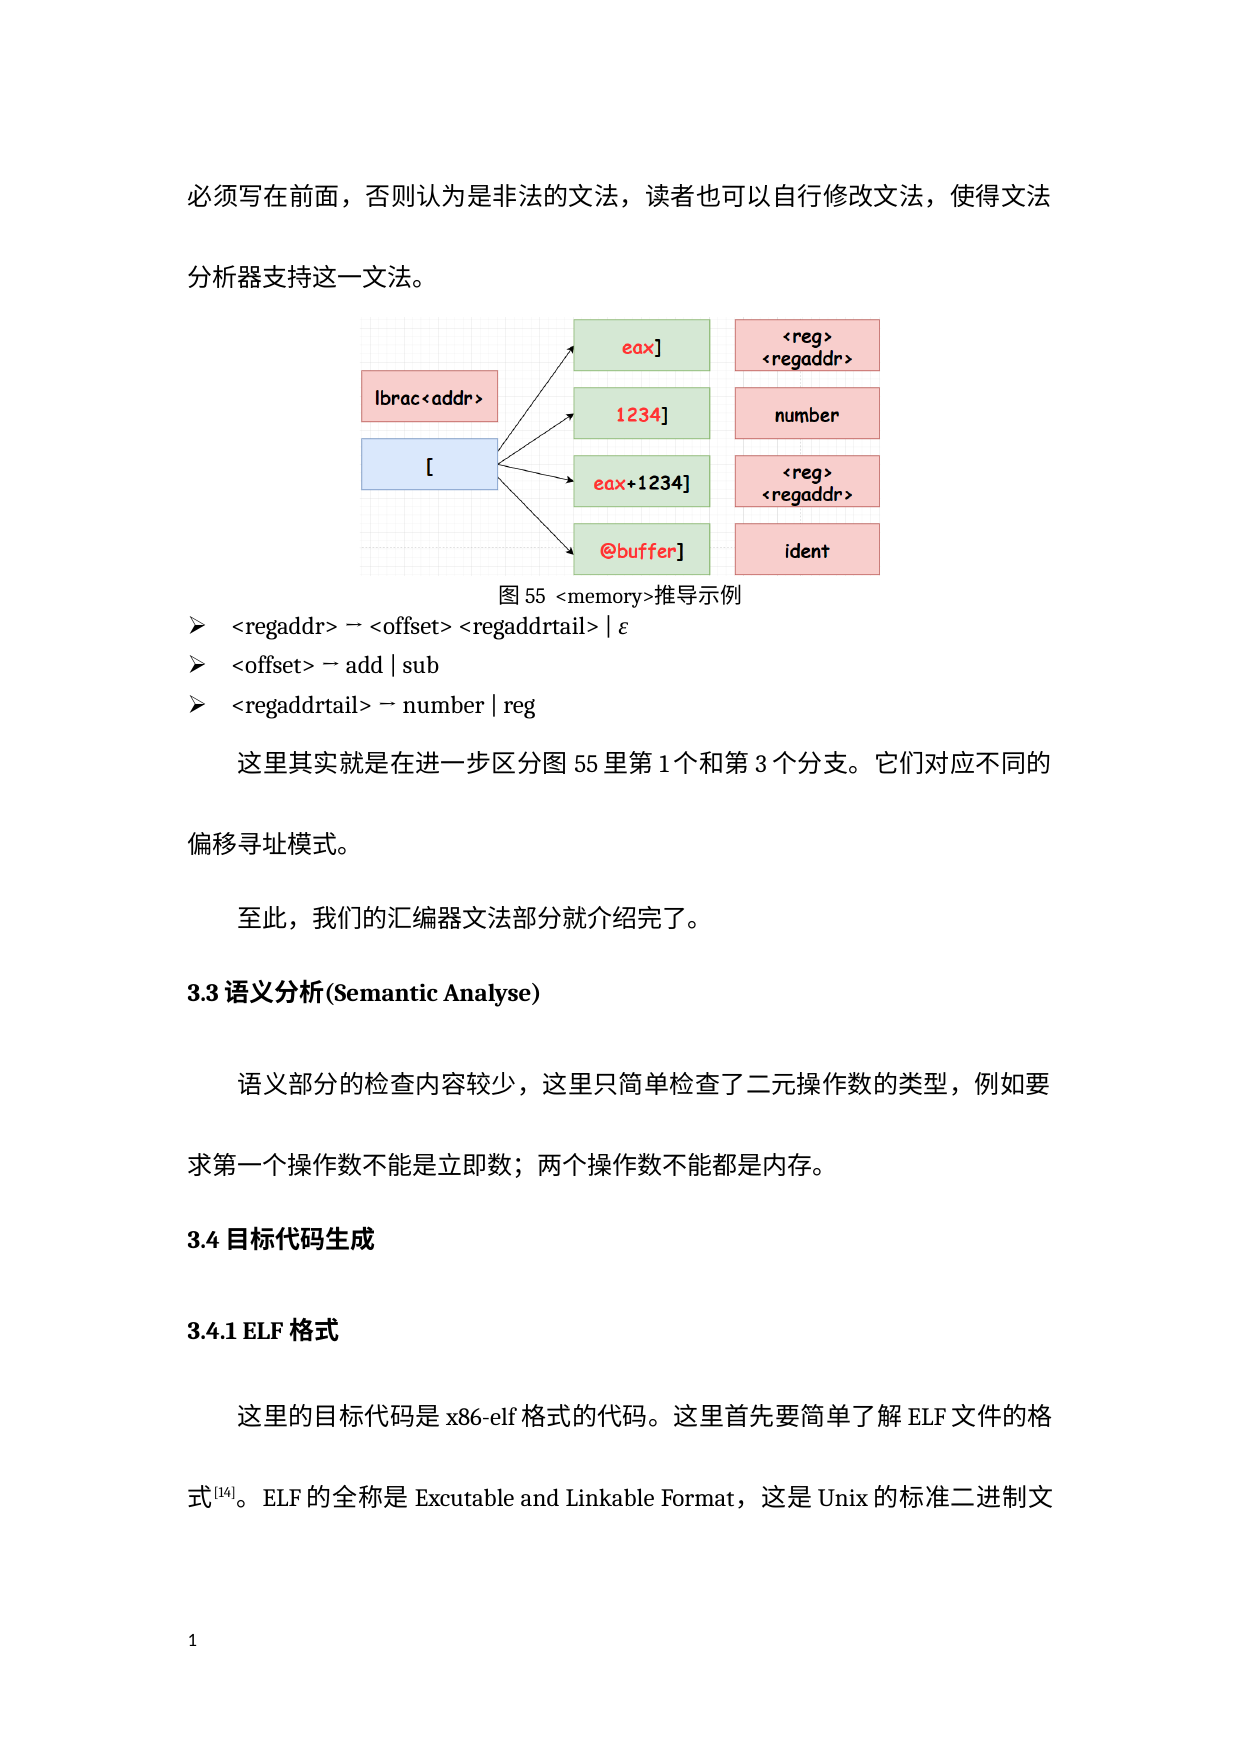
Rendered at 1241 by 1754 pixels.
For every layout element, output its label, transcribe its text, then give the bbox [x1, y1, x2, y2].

picture [359, 317, 881, 576]
subtitle 3.4.1 ELF 格式 [187, 1296, 1053, 1361]
text 图55 <memory>推导示例 [187, 577, 1053, 610]
subtitle 3.4 目标代码生成 [187, 1205, 1053, 1270]
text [187, 1382, 1053, 1528]
list <regaddrtail> → number | reg [187, 689, 1053, 722]
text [187, 162, 1053, 308]
text 语义部分的检查内容较少，这里只简单检查了二元操作数的类型，例如要求第一个操作数不能是立即数；两个操作数不能都是内存。 [187, 1050, 1053, 1196]
list <offset> → add | sub [187, 649, 1053, 682]
subtitle 3.3 语义分析(Semantic Analyse) [187, 958, 1053, 1023]
list <regaddr> → <offset> <regaddrtail> | [187, 610, 1053, 642]
text 至此，我们的汇编器文法部分就介绍完了。 [187, 884, 1053, 949]
text 这里其实就是在进一步区分图55里第1个和第3个分支。它们对应不同的偏移寻址模式。 [187, 729, 1053, 875]
